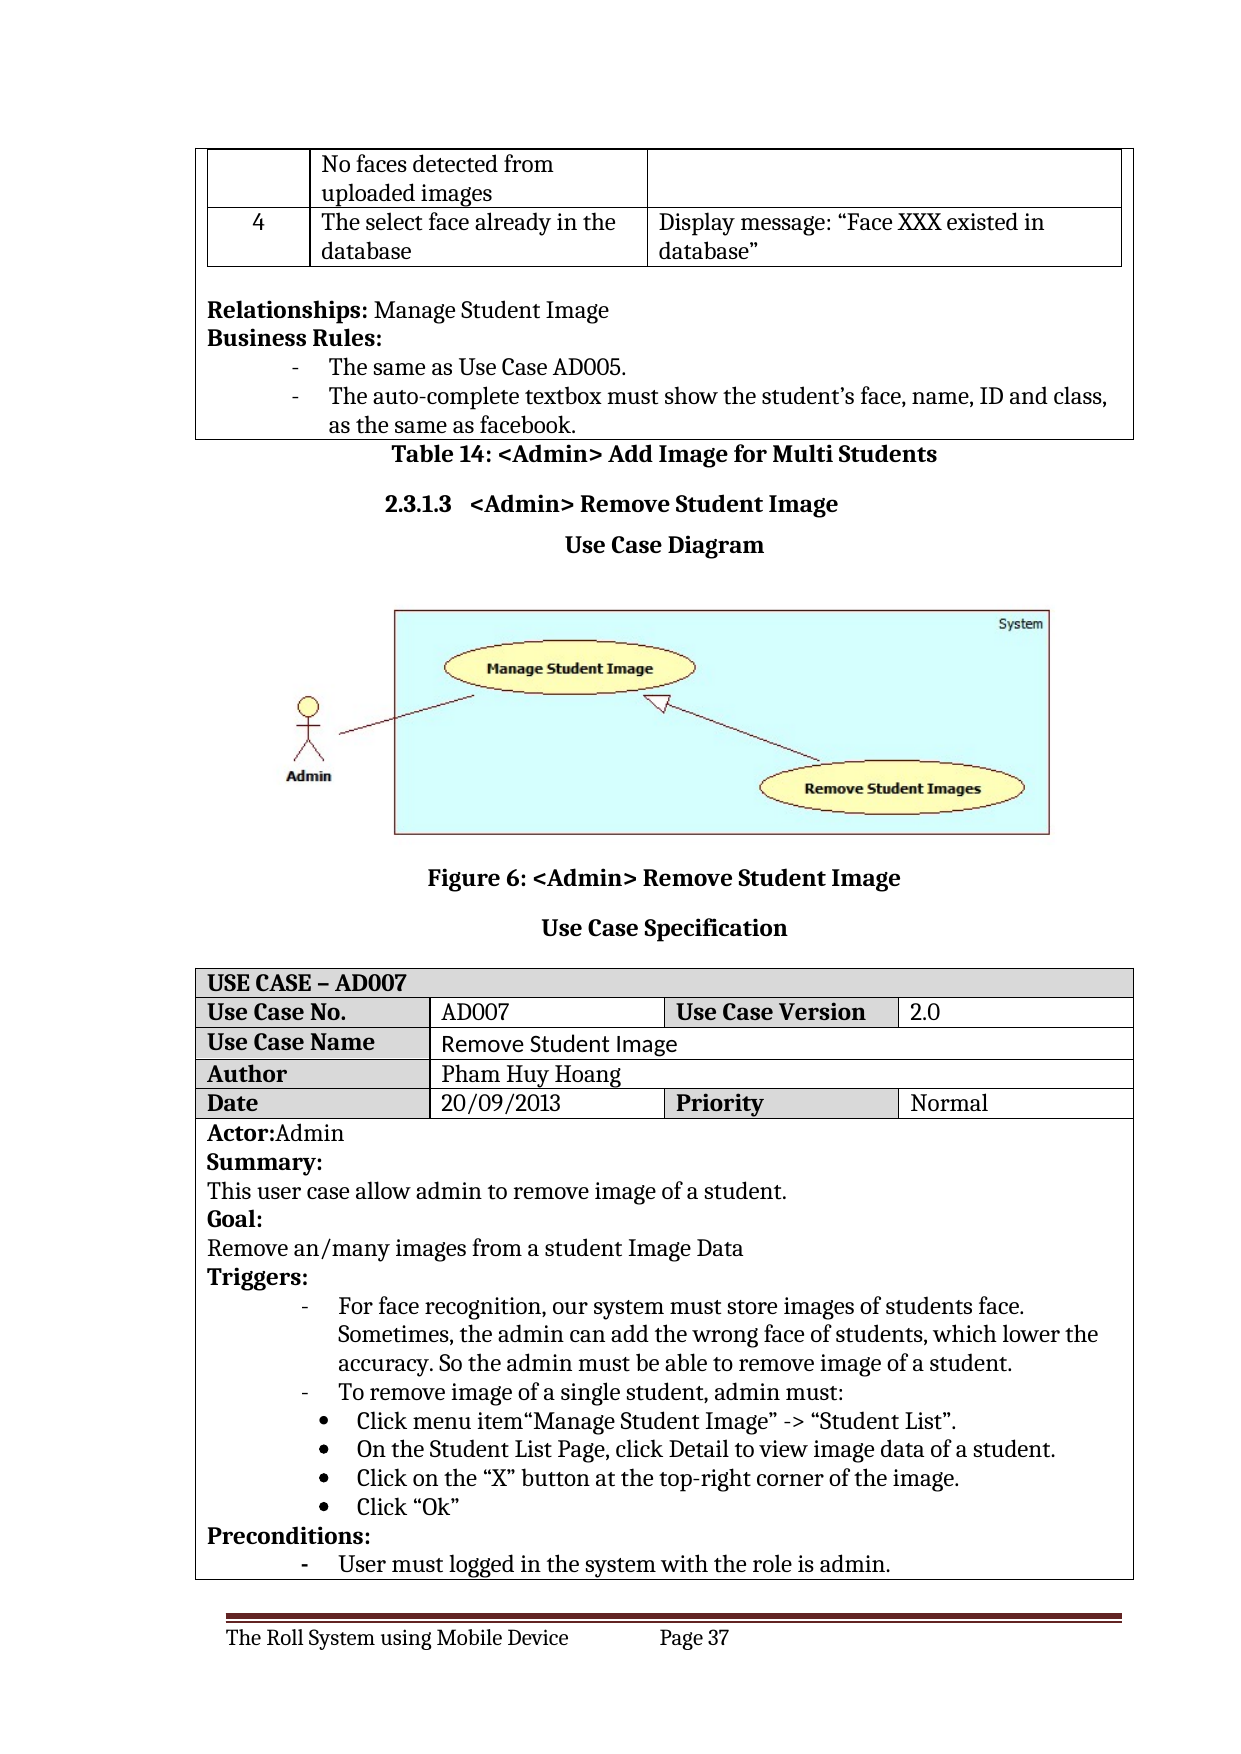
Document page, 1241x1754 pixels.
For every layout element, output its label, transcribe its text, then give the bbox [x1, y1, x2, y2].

table_cell Use Case Name [196, 1028, 429, 1058]
text Table 14: <Admin> Add Image for Multi Students [207, 440, 1122, 469]
table_header USE CASE – AD007 [196, 969, 1133, 997]
table_cell Priority [665, 1089, 898, 1118]
subtitle Use Case Diagram [207, 531, 1122, 560]
table_cell Pham Huy Hoang [431, 1060, 1133, 1088]
table_cell Use Case No. [196, 998, 429, 1027]
table_cell Remove Student Image [431, 1028, 1133, 1058]
subtitle <Admin> Remove Student Image [385, 490, 1122, 519]
table_cell 20/09/2013 [431, 1089, 664, 1118]
subtitle Use Case Specification [207, 913, 1122, 942]
table_cell Author [196, 1060, 429, 1088]
text Figure 6: <Admin> Remove Student Image [207, 864, 1122, 893]
table_cell AD007 [431, 998, 664, 1027]
table_cell Date [196, 1089, 429, 1118]
table_cell Use Case Version [665, 998, 898, 1027]
picture [254, 585, 1075, 860]
table_cell Normal [899, 1089, 1133, 1118]
table_cell 2.0 [899, 998, 1133, 1027]
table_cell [196, 149, 1133, 439]
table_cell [196, 1119, 1133, 1579]
